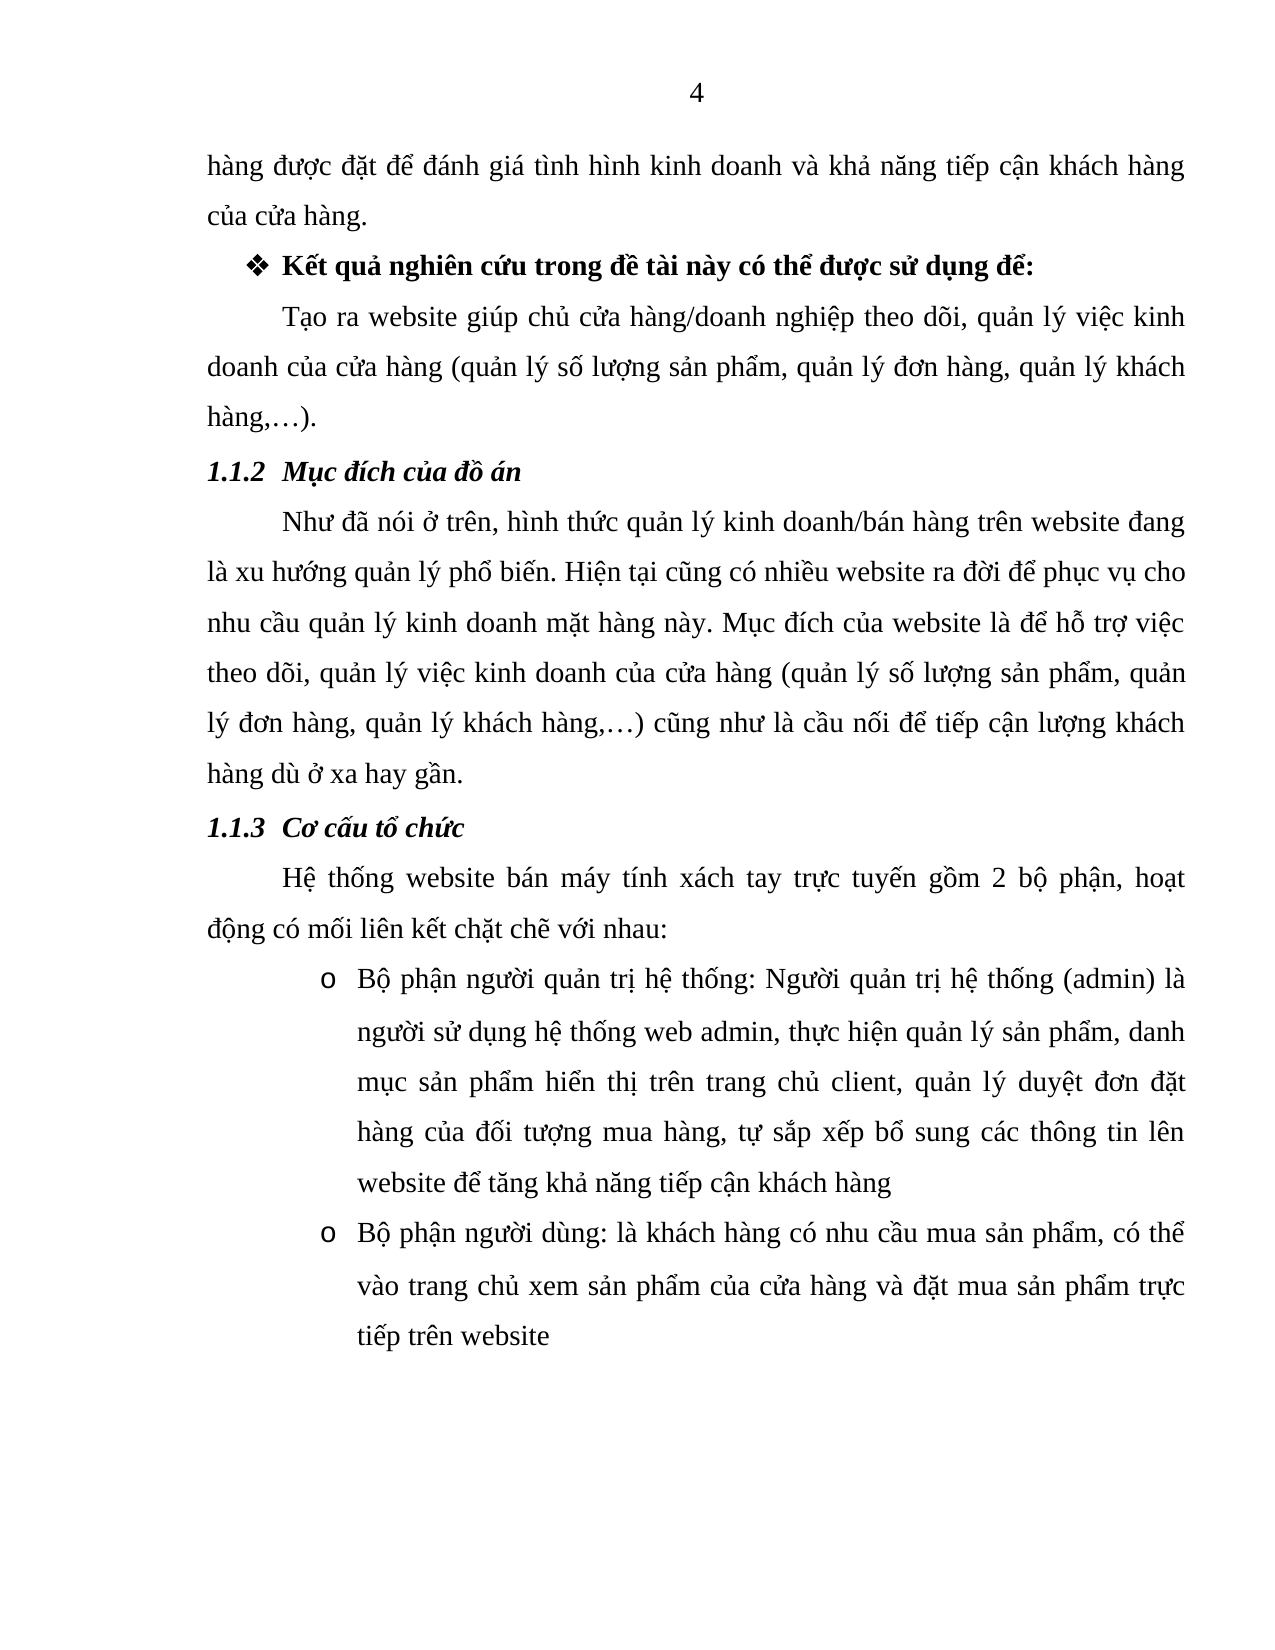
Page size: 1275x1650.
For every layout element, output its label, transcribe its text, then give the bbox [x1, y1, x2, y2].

list Kết quả nghiên cứu trong đề tài này có thể được sử dụng để: [244, 248, 1186, 282]
text Hệ thống website bán máy tính xách tay trực tuyến gồm 2 bộ phận, hoạt động có mối liên kết chặt chẽ với nhau: [207, 861, 1186, 944]
subtitle Cơ cấu tổ chức [207, 810, 1186, 844]
list Bộ phận người quản trị hệ thống: Người quản trị hệ thống (admin) là người sử dụng hệ thống web admin, thực hiện quản lý sản phẩm, danh mục sản phẩm hiển thị trên trang chủ client, quản lý duyệt đơn đặt hàng của đối tượng mua hàng, tự sắp xếp bổ sung các thông tin lên website để tăng khả năng tiếp cận khách hàng [319, 961, 1186, 1198]
text Tạo ra website giúp chủ cửa hàng/doanh nghiệp theo dõi, quản lý việc kinh doanh của cửa hàng (quản lý số lượng sản phẩm, quản lý đơn hàng, quản lý khách hàng,…). [207, 299, 1186, 433]
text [207, 148, 1186, 232]
subtitle Mục đích của đồ án [207, 454, 1186, 487]
text Như đã nói ở trên, hình thức quản lý kinh doanh/bán hàng trên website đang là xu hướng quản lý phổ biến. Hiện tại cũng có nhiều website ra đời để phục vụ cho nhu cầu quản lý kinh doanh mặt hàng này. Mục đích của website là để hỗ trợ việc theo dõi, quản lý việc kinh doanh của cửa hàng (quản lý số lượng sản phẩm, quản lý đơn hàng, quản lý khách hàng,…) cũng như là cầu nối để tiếp cận lượng khách hàng dù ở xa hay gần. [207, 504, 1186, 789]
list Bộ phận người dùng: là khách hàng có nhu cầu mua sản phẩm, có thể vào trang chủ xem sản phẩm của cửa hàng và đặt mua sản phẩm trực tiếp trên website [319, 1215, 1186, 1352]
